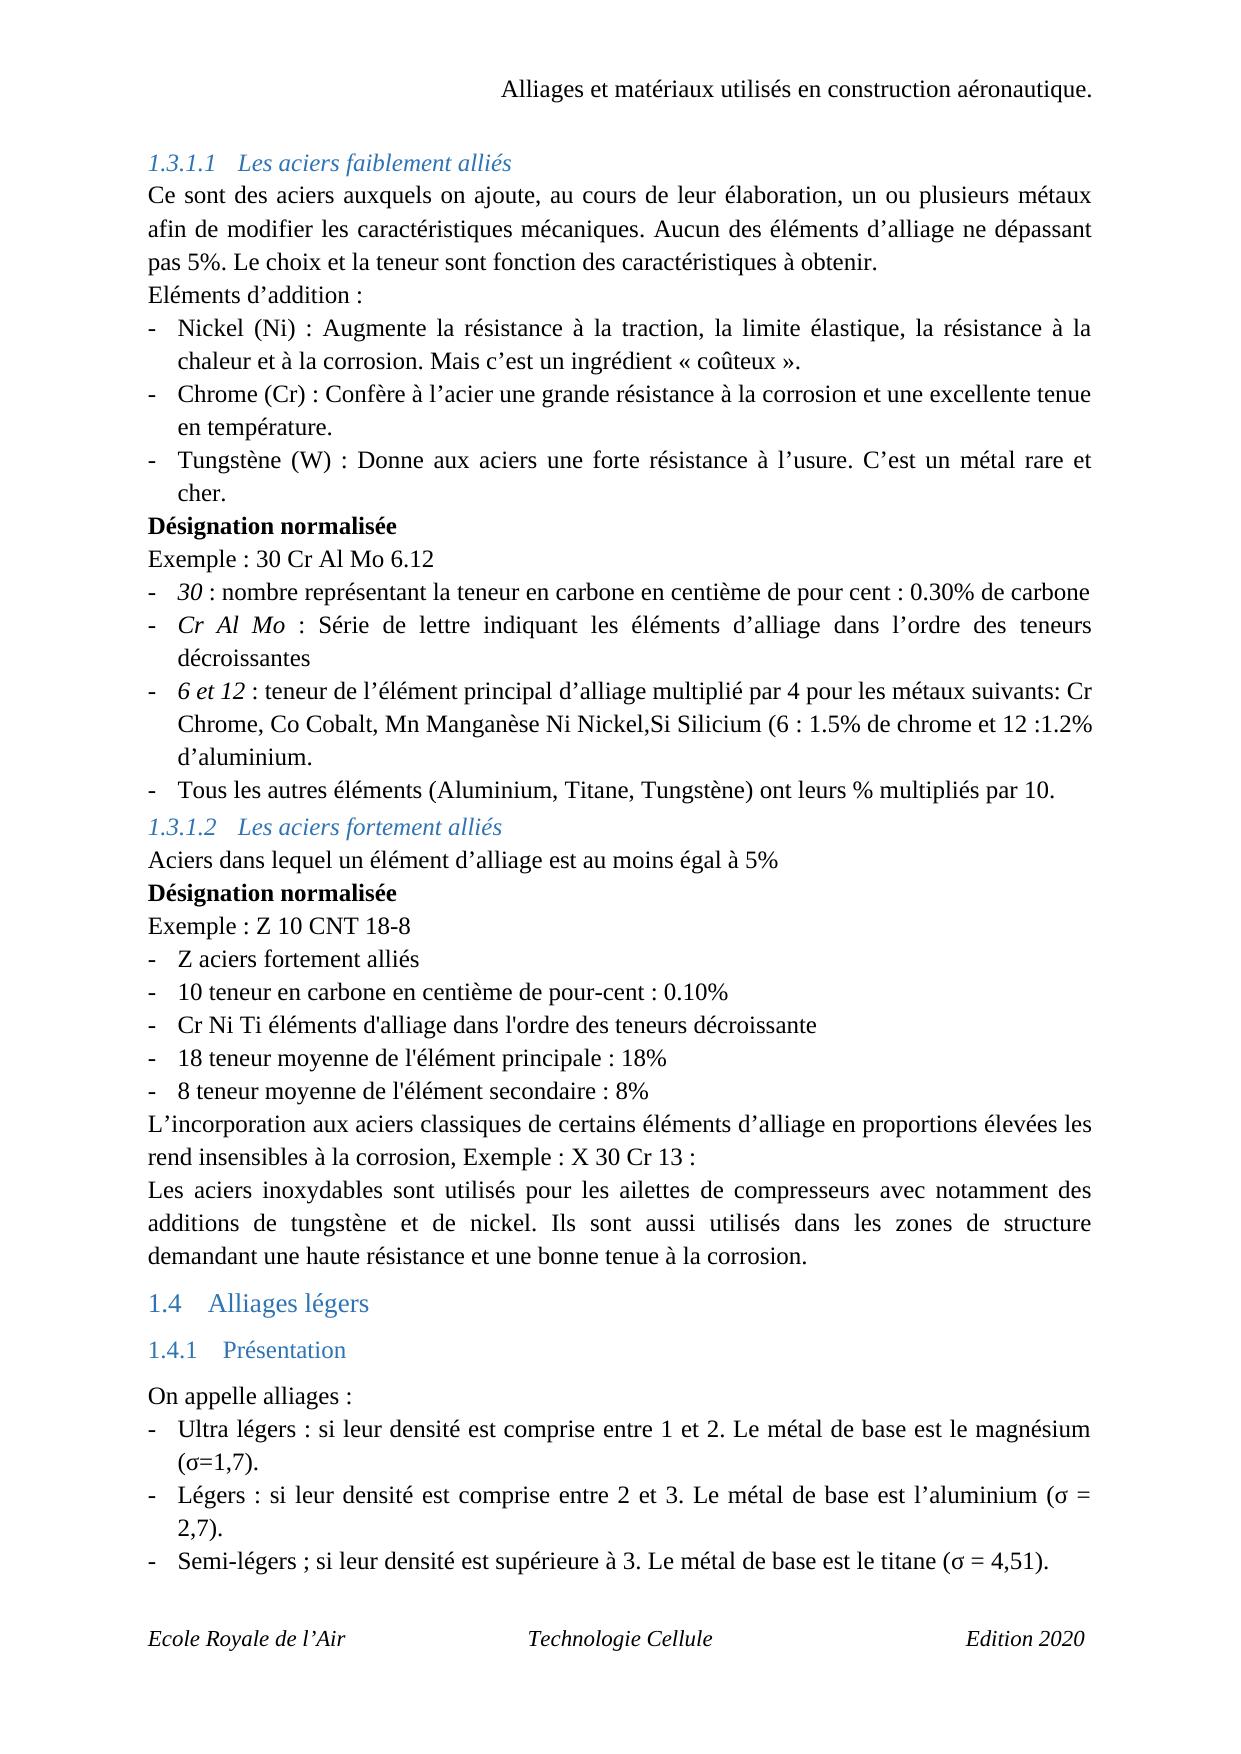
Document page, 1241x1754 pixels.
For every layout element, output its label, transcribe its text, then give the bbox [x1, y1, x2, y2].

text Aciers dans lequel un élément d’alliage est au moins égal à 5% [148, 845, 1093, 874]
text Désignation normalisée [148, 878, 1093, 907]
text Tous les autres éléments (Aluminium, Titane, Tungstène) ont leurs % multipliés par 10. [148, 775, 1093, 804]
text 18 teneur moyenne de l'élément principale : 18% [148, 1043, 1093, 1072]
text 8 teneur moyenne de l'élément secondaire : 8% [148, 1076, 1093, 1105]
text Cr Al Mo : Série de lettre indiquant les éléments d’alliage dans l’ordre des teneurs décroissantes [148, 610, 1093, 672]
subtitle Alliages légers [148, 1287, 1093, 1318]
text 30 : nombre représentant la teneur en carbone en centième de pour cent : 0.30% de carbone [148, 577, 1093, 606]
text Semi-légers ; si leur densité est supérieure à 3. Le métal de base est le titane (σ = 4,51). [148, 1546, 1093, 1574]
text 10 teneur en carbone en centième de pour-cent : 0.10% [148, 977, 1093, 1006]
text Exemple : Z 10 CNT 18-8 [148, 911, 1093, 940]
subtitle Les aciers faiblement alliés [148, 148, 1093, 176]
text Eléments d’addition : [148, 280, 1093, 308]
text L’incorporation aux aciers classiques de certains éléments d’alliage en proportions élevées les rend insensibles à la corrosion, Exemple : X 30 Cr 13 : [148, 1109, 1093, 1171]
text Chrome (Cr) : Confère à l’acier une grande résistance à la corrosion et une excellente tenue en température. [148, 379, 1093, 441]
text Tungstène (W) : Donne aux aciers une forte résistance à l’usure. C’est un métal rare et cher. [148, 445, 1093, 507]
text On appelle alliages : [148, 1381, 1093, 1409]
text Ultra légers : si leur densité est comprise entre 1 et 2. Le métal de base est le magnésium (σ=1,7). [148, 1414, 1093, 1476]
text Z aciers fortement alliés [148, 944, 1093, 973]
text Désignation normalisée [148, 511, 1093, 539]
text Ce sont des aciers auxquels on ajoute, au cours de leur élaboration, un ou plusieurs métaux afin de modifier les caractéristiques mécaniques. Aucun des éléments d’alliage ne dépassant pas 5%. Le choix et la teneur sont fonction des caractéristiques à obtenir. [148, 181, 1093, 275]
text Cr Ni Ti éléments d'alliage dans l'ordre des teneurs décroissante [148, 1010, 1093, 1039]
subtitle Les aciers fortement alliés [148, 812, 1093, 841]
text 6 et 12 : teneur de l’élément principal d’alliage multiplié par 4 pour les métaux suivants: Cr Chrome, Co Cobalt, Mn Manganèse Ni Nickel,Si Silicium (6 : 1.5% de chrome et 12 :1.2% d’aluminium. [148, 676, 1093, 771]
text Légers : si leur densité est comprise entre 2 et 3. Le métal de base est l’aluminium (σ = 2,7). [148, 1480, 1093, 1542]
subtitle Présentation [148, 1335, 1093, 1364]
text Les aciers inoxydables sont utilisés pour les ailettes de compresseurs avec notamment des additions de tungstène et de nickel. Ils sont aussi utilisés dans les zones de structure demandant une haute résistance et une bonne tenue à la corrosion. [148, 1175, 1093, 1270]
text Exemple : 30 Cr Al Mo 6.12 [148, 544, 1093, 573]
text Nickel (Ni) : Augmente la résistance à la traction, la limite élastique, la résistance à la chaleur et à la corrosion. Mais c’est un ingrédient « coûteux ». [148, 313, 1093, 374]
